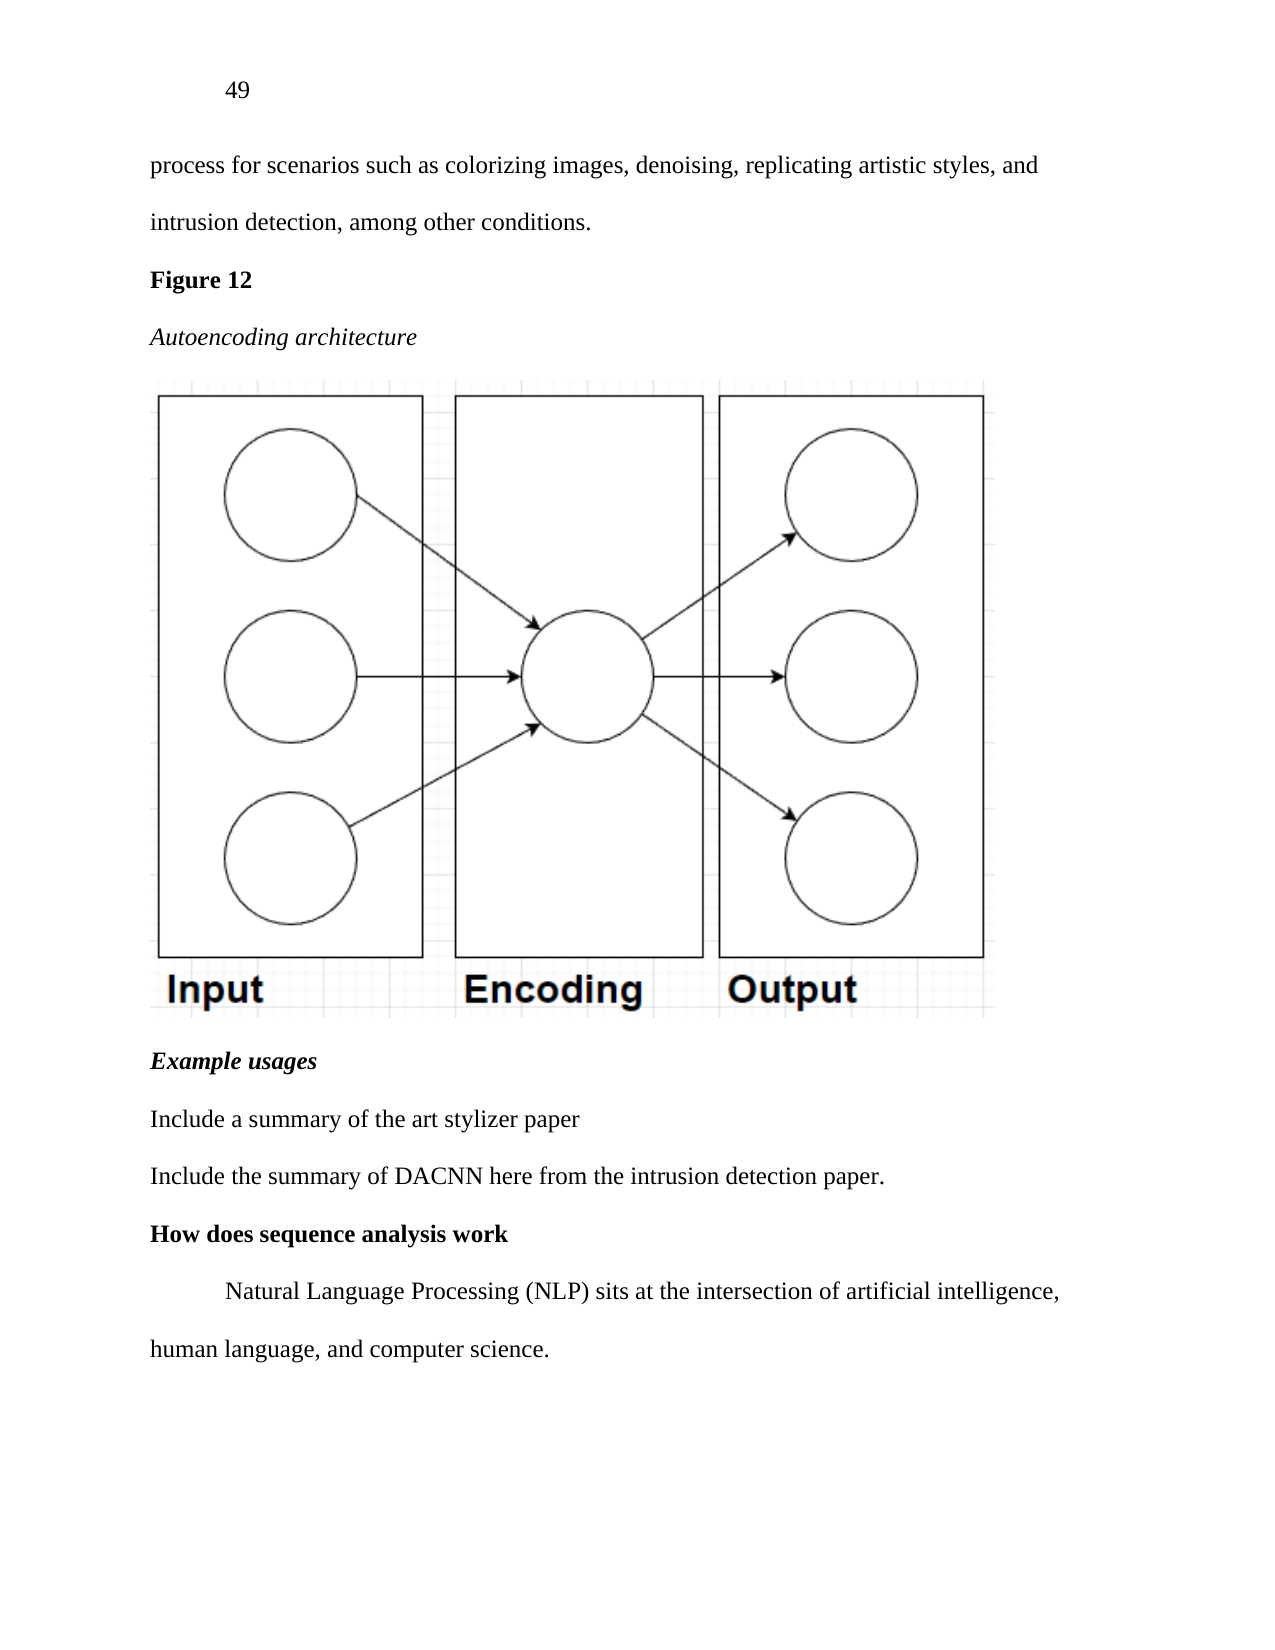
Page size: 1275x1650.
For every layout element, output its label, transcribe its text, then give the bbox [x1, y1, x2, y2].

picture [150, 380, 996, 1018]
text Include the summary of DACNN here from the intrusion detection paper. [150, 1161, 1125, 1190]
subtitle How does sequence analysis work [150, 1219, 1125, 1247]
subtitle Example usages [150, 1046, 1125, 1075]
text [150, 150, 1125, 236]
text Include a summary of the art stylizer paper [150, 1104, 1125, 1132]
text Natural Language Processing (NLP) sits at the intersection of artificial intelligence, human language, and computer science. [150, 1276, 1125, 1362]
text Figure 12 Autoencoding architecture [150, 265, 1125, 351]
